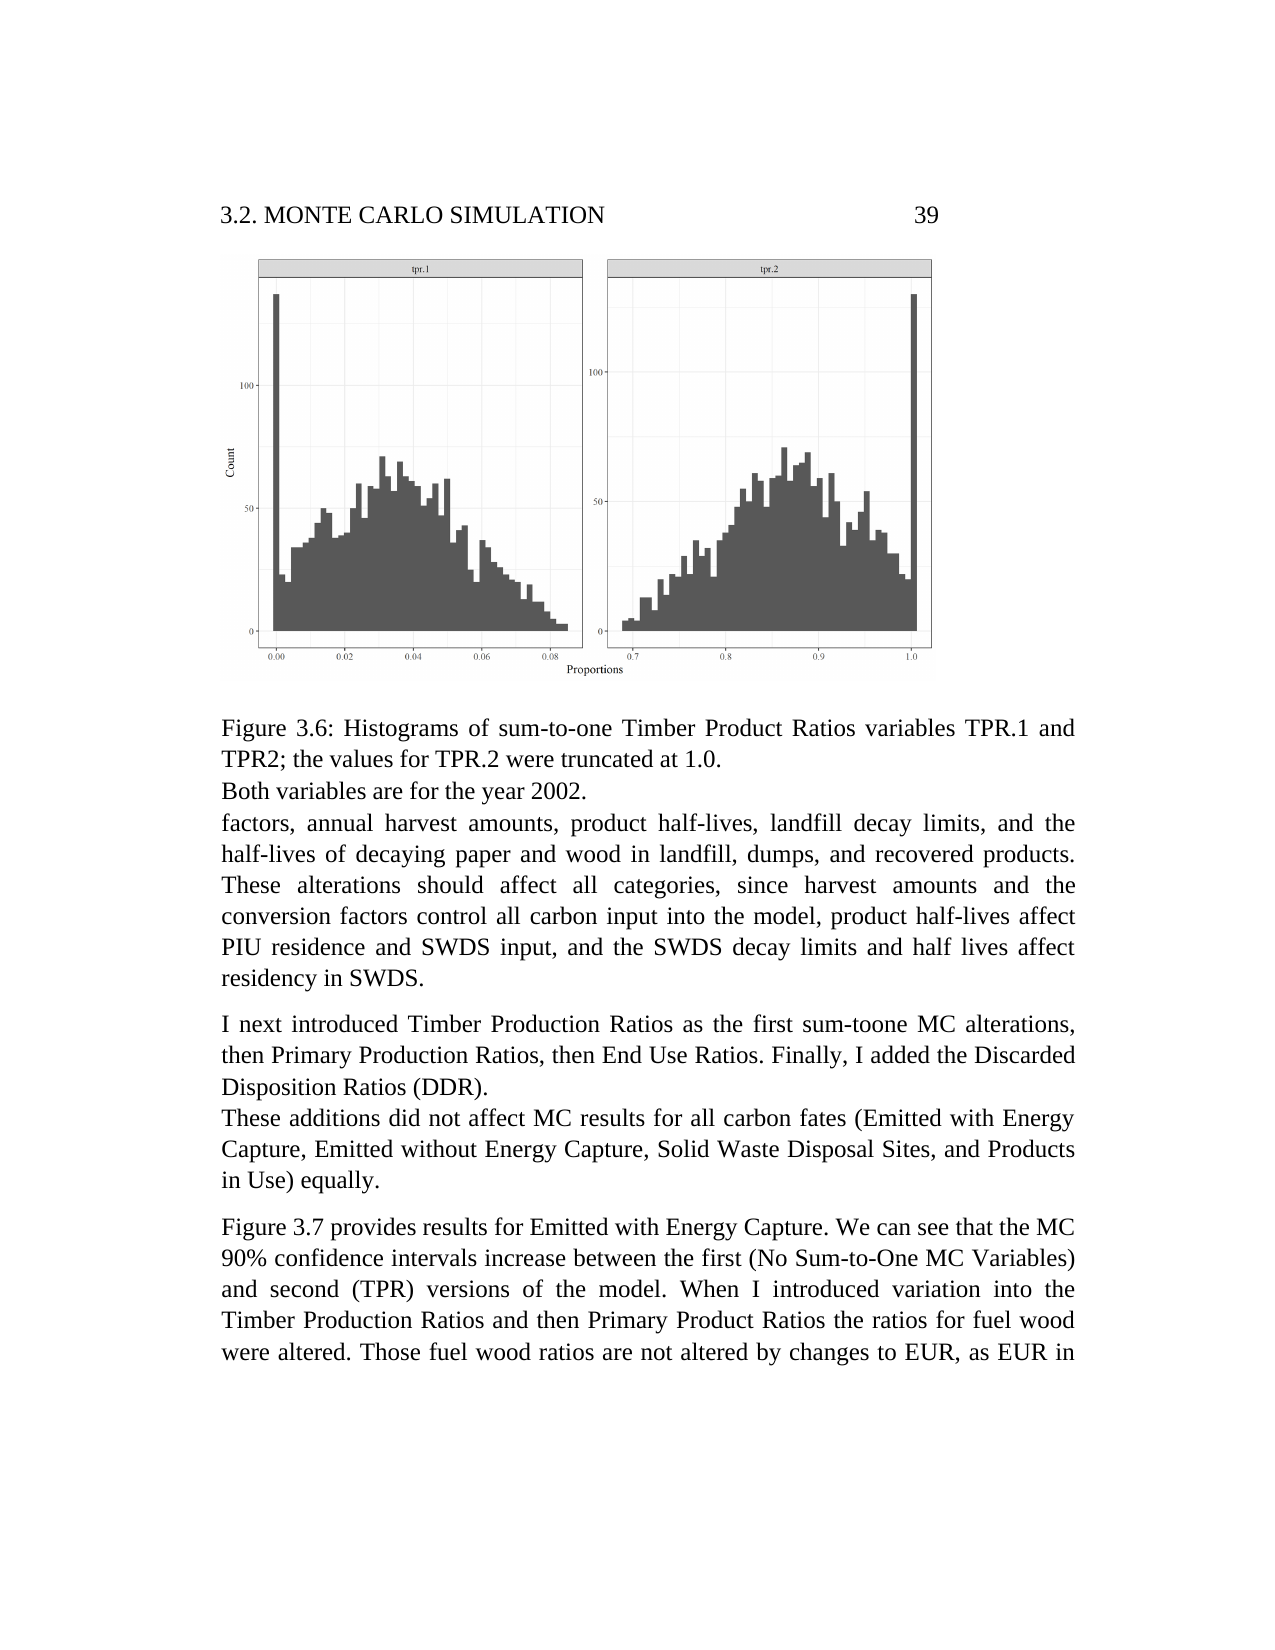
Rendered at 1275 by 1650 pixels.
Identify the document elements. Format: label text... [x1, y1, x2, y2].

text These additions did not affect MC results for all carbon fates (Emitted with Energy Capture, Emitted without Energy Capture, Solid Waste Disposal Sites, and Products in Use) equally. [221, 1103, 1076, 1194]
text I next introduced Timber Production Ratios as the first sum-toone MC alterations, then Primary Production Ratios, then End Use Ratios. Finally, I added the Discarded Disposition Ratios (DDR). [221, 1009, 1076, 1100]
text factors, annual harvest amounts, product half-lives, landfill decay limits, and the half-lives of decaying paper and wood in landfill, dumps, and recovered products. These alterations should affect all categories, since harvest amounts and the conversion factors control all carbon input into the model, product half-lives affect PIU residence and SWDS input, and the SWDS decay limits and half lives affect residency in SWDS. [221, 808, 1076, 992]
text Both variables are for the year 2002. [221, 776, 1076, 805]
text Figure 3.6: Histograms of sum-to-one Timber Product Ratios variables TPR.1 and TPR2; the values for TPR.2 were truncated at 1.0. [221, 713, 1076, 773]
picture [220, 254, 937, 681]
